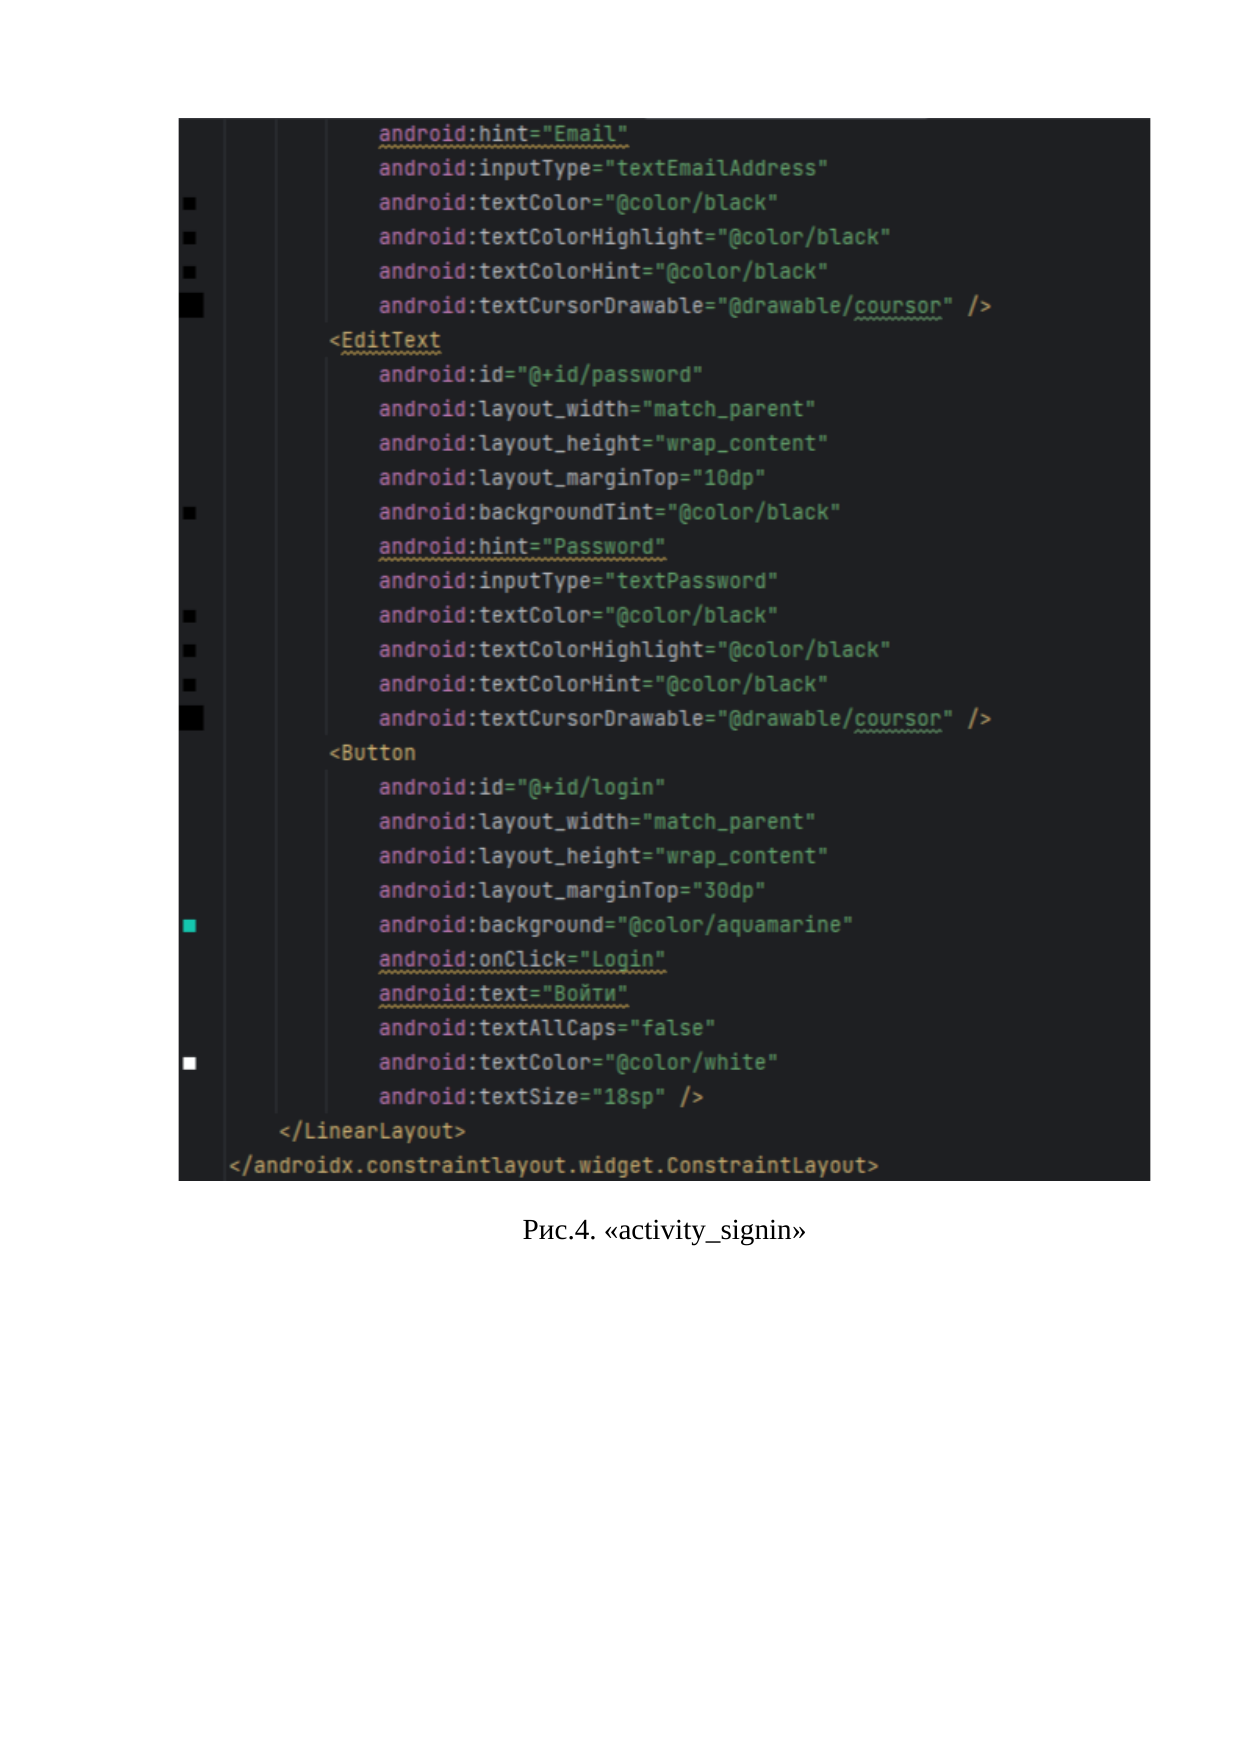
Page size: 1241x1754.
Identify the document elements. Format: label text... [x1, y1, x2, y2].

picture [178, 118, 1151, 1181]
text Рис.4. «activity_signin» [177, 1212, 1152, 1246]
